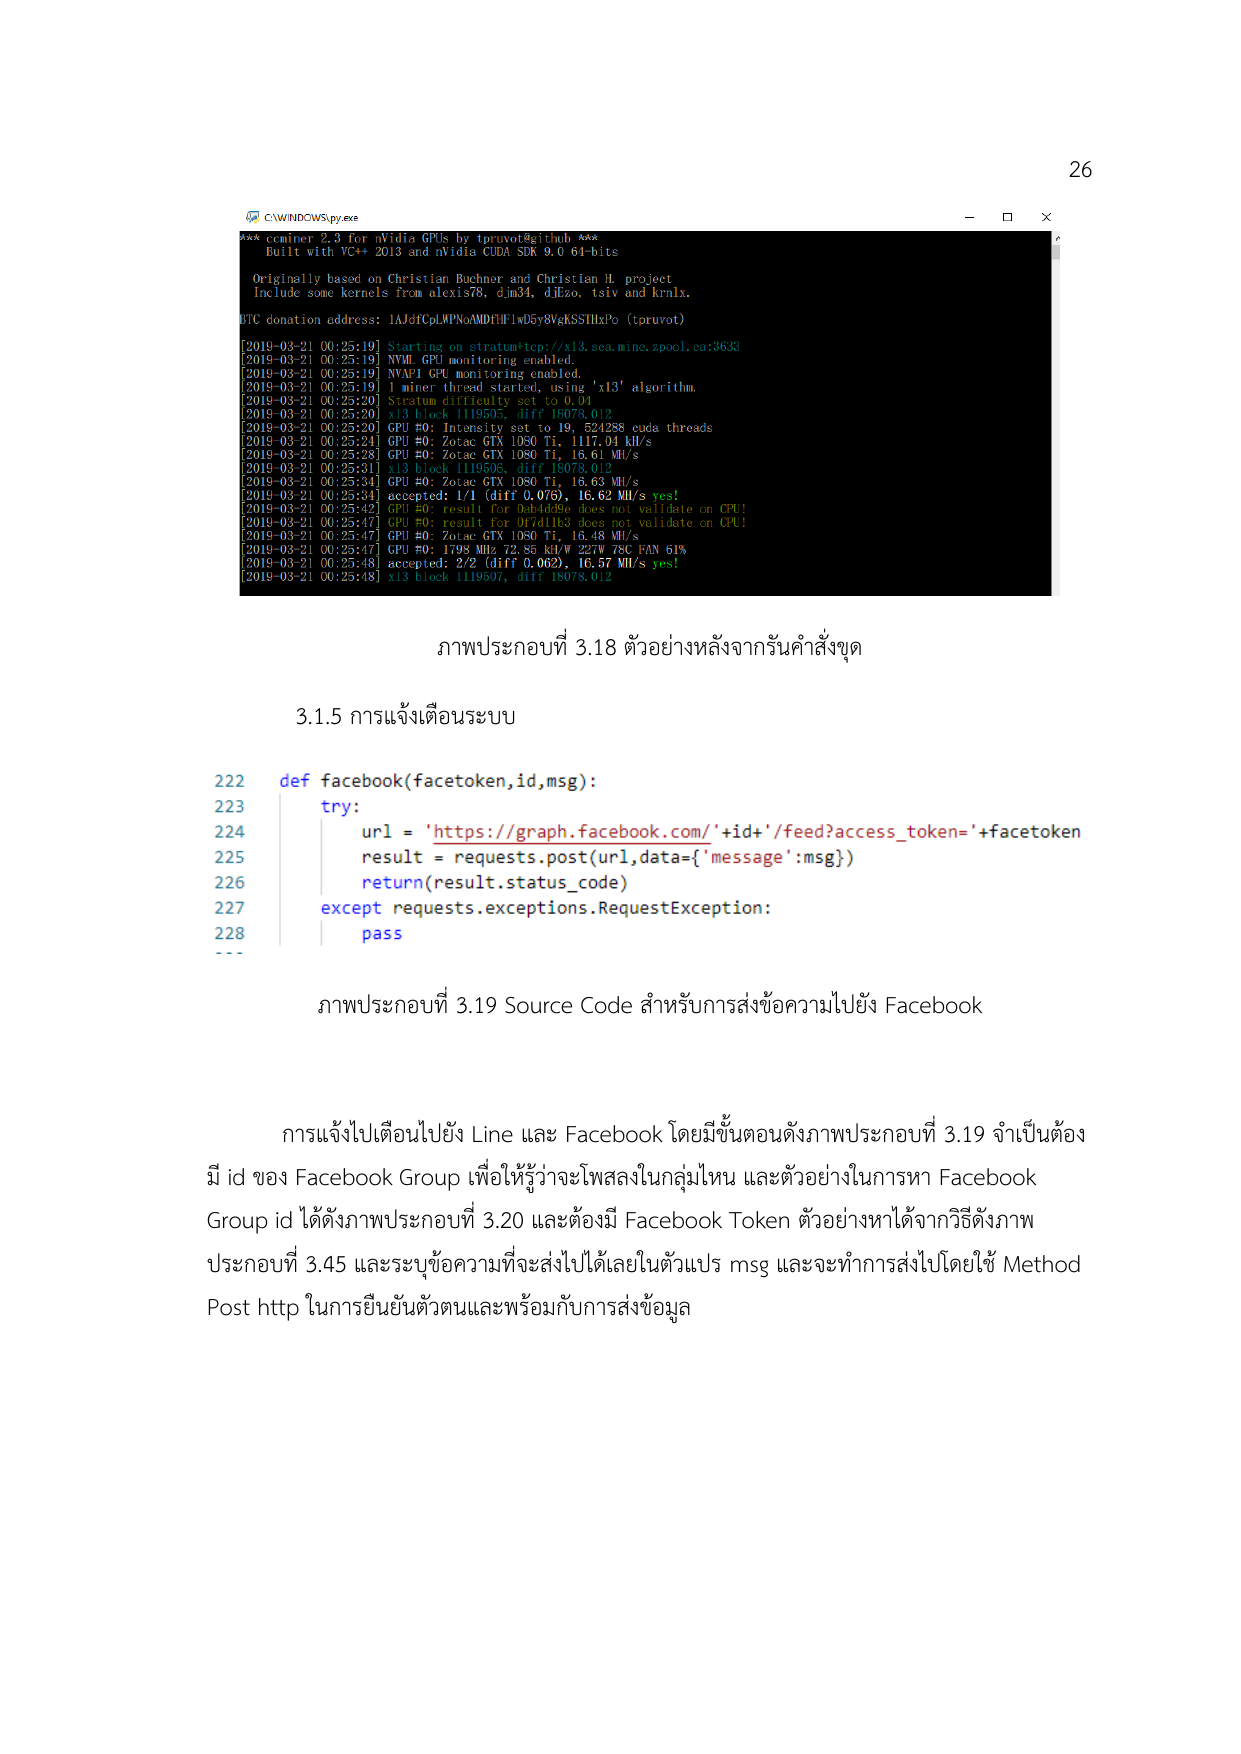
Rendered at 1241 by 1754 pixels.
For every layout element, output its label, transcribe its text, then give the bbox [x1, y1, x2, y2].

picture [206, 763, 1093, 954]
picture [239, 211, 1060, 596]
subtitle การแจ้งเตือนระบบ [207, 695, 1092, 732]
